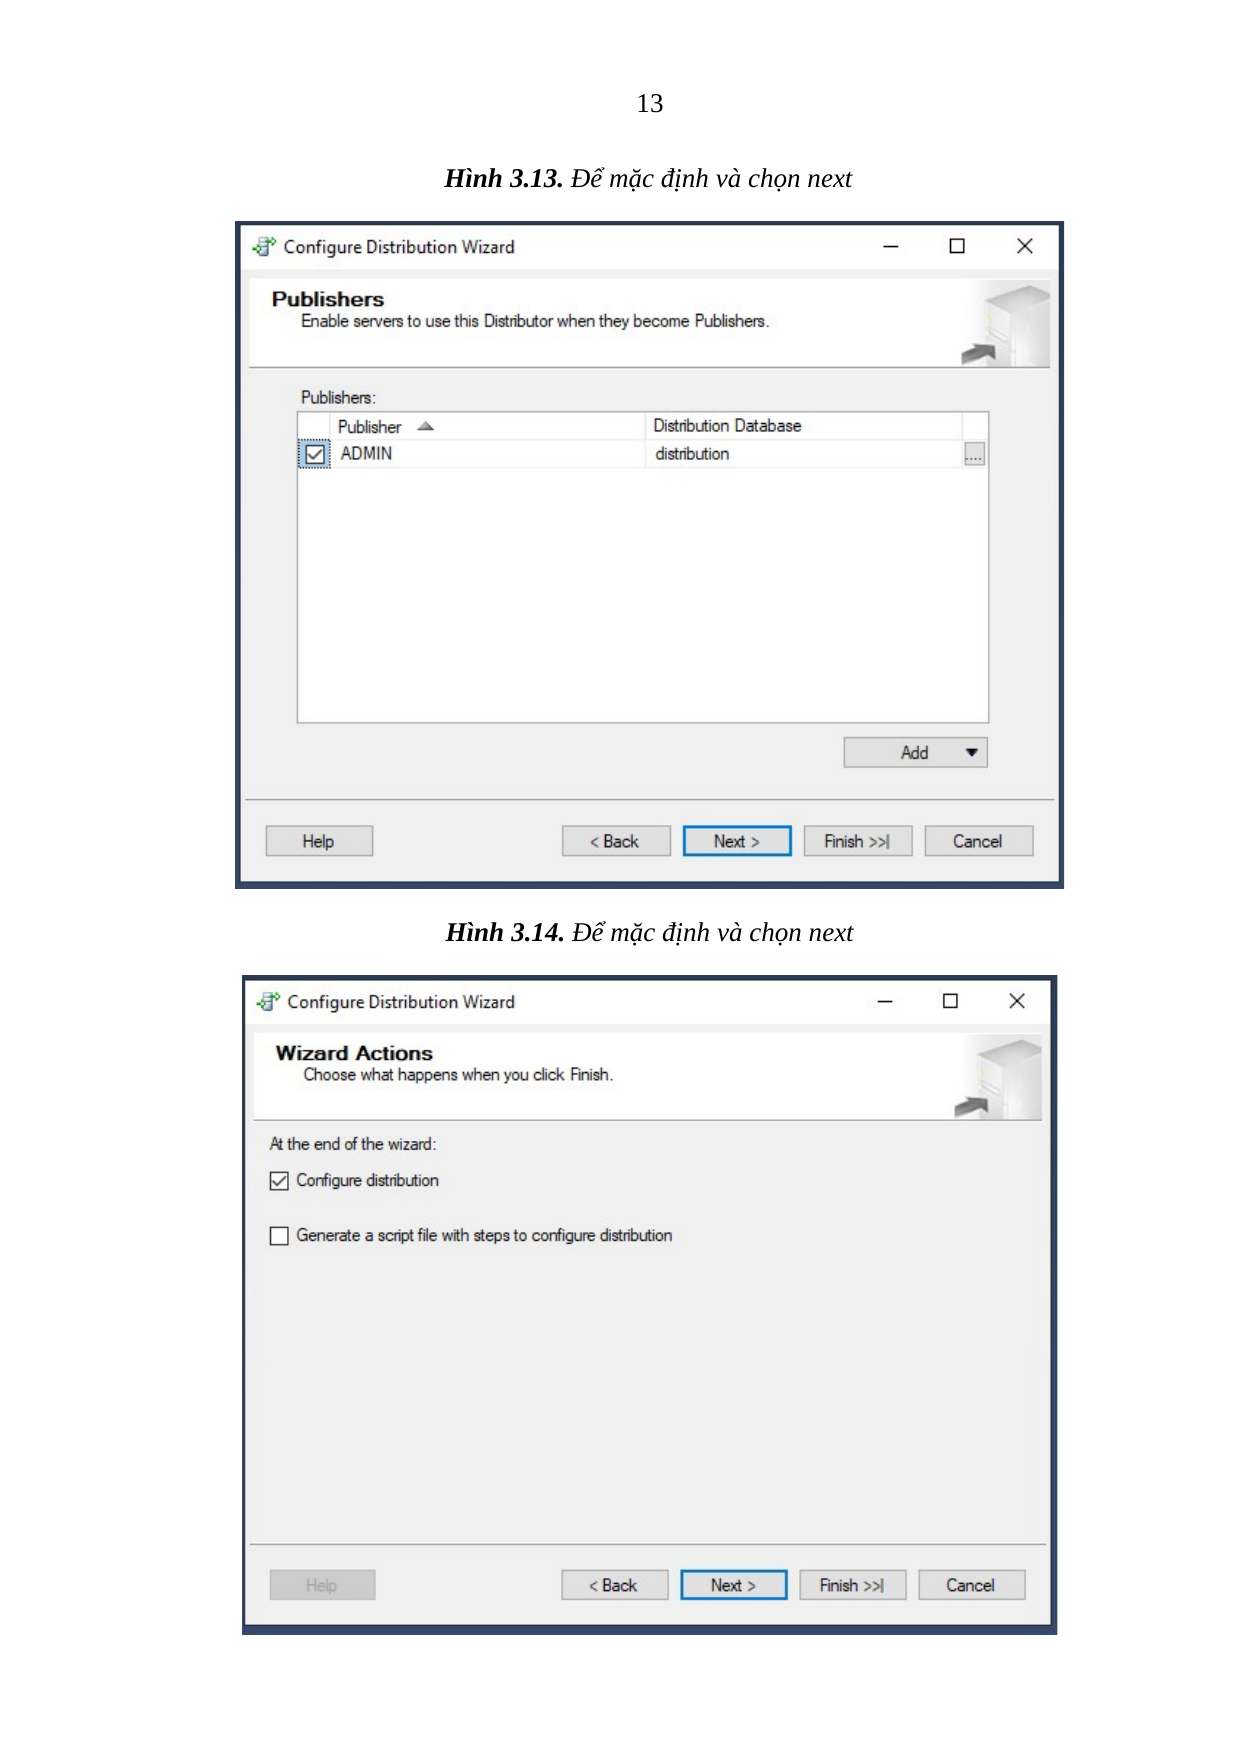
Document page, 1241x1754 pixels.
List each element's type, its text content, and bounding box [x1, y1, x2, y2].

picture [242, 975, 1058, 1635]
picture [235, 221, 1065, 889]
